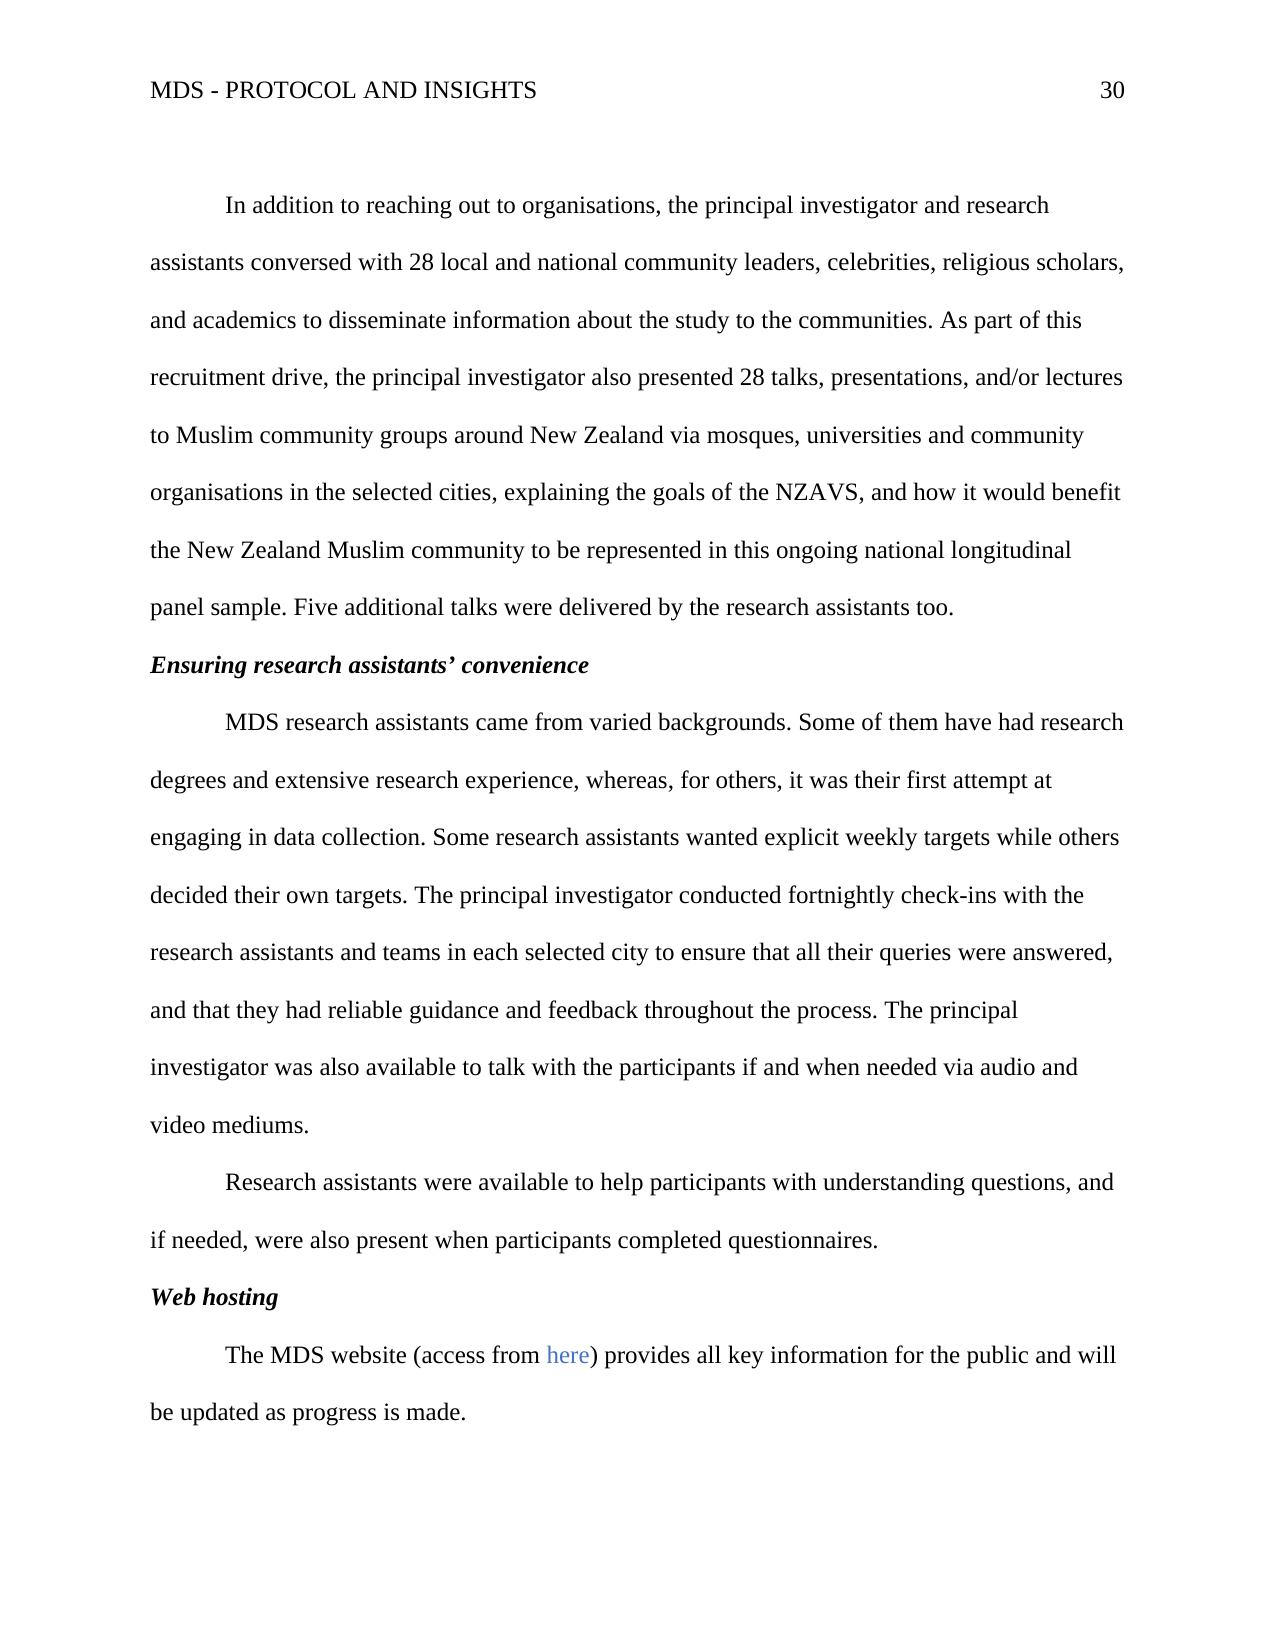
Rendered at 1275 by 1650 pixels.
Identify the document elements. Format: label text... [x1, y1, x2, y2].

text Research assistants were available to help participants with understanding questions, and if needed, were also present when participants completed questionnaires. [150, 1167, 1125, 1254]
text MDS research assistants came from varied backgrounds. Some of them have had research degrees and extensive research experience, whereas, for others, it was their first attempt at engaging in data collection. Some research assistants wanted explicit weekly targets while others decided their own targets. The principal investigator conducted fortnightly check-ins with the research assistants and teams in each selected city to ensure that all their queries were answered, and that they had reliable guidance and feedback throughout the process. The principal investigator was also available to talk with the participants if and when needed via audio and video mediums. [150, 707, 1125, 1139]
subtitle Ensuring research assistants’ convenience [150, 650, 1125, 679]
text In addition to reaching out to organisations, the principal investigator and research assistants conversed with 28 local and national community leaders, celebrities, religious scholars, and academics to disseminate information about the study to the communities. As part of this recruitment drive, the principal investigator also presented 28 talks, presentations, and/or lectures to Muslim community groups around New Zealand via mosques, universities and community organisations in the selected cities, explaining the goals of the NZAVS, and how it would benefit the New Zealand Muslim community to be represented in this ongoing national longitudinal panel sample. Five additional talks were delivered by the research assistants too. [150, 190, 1125, 621]
subtitle Web hosting [150, 1282, 1125, 1311]
text The MDS website (access from here) provides all key information for the public and will be updated as progress is made. [150, 1340, 1125, 1426]
